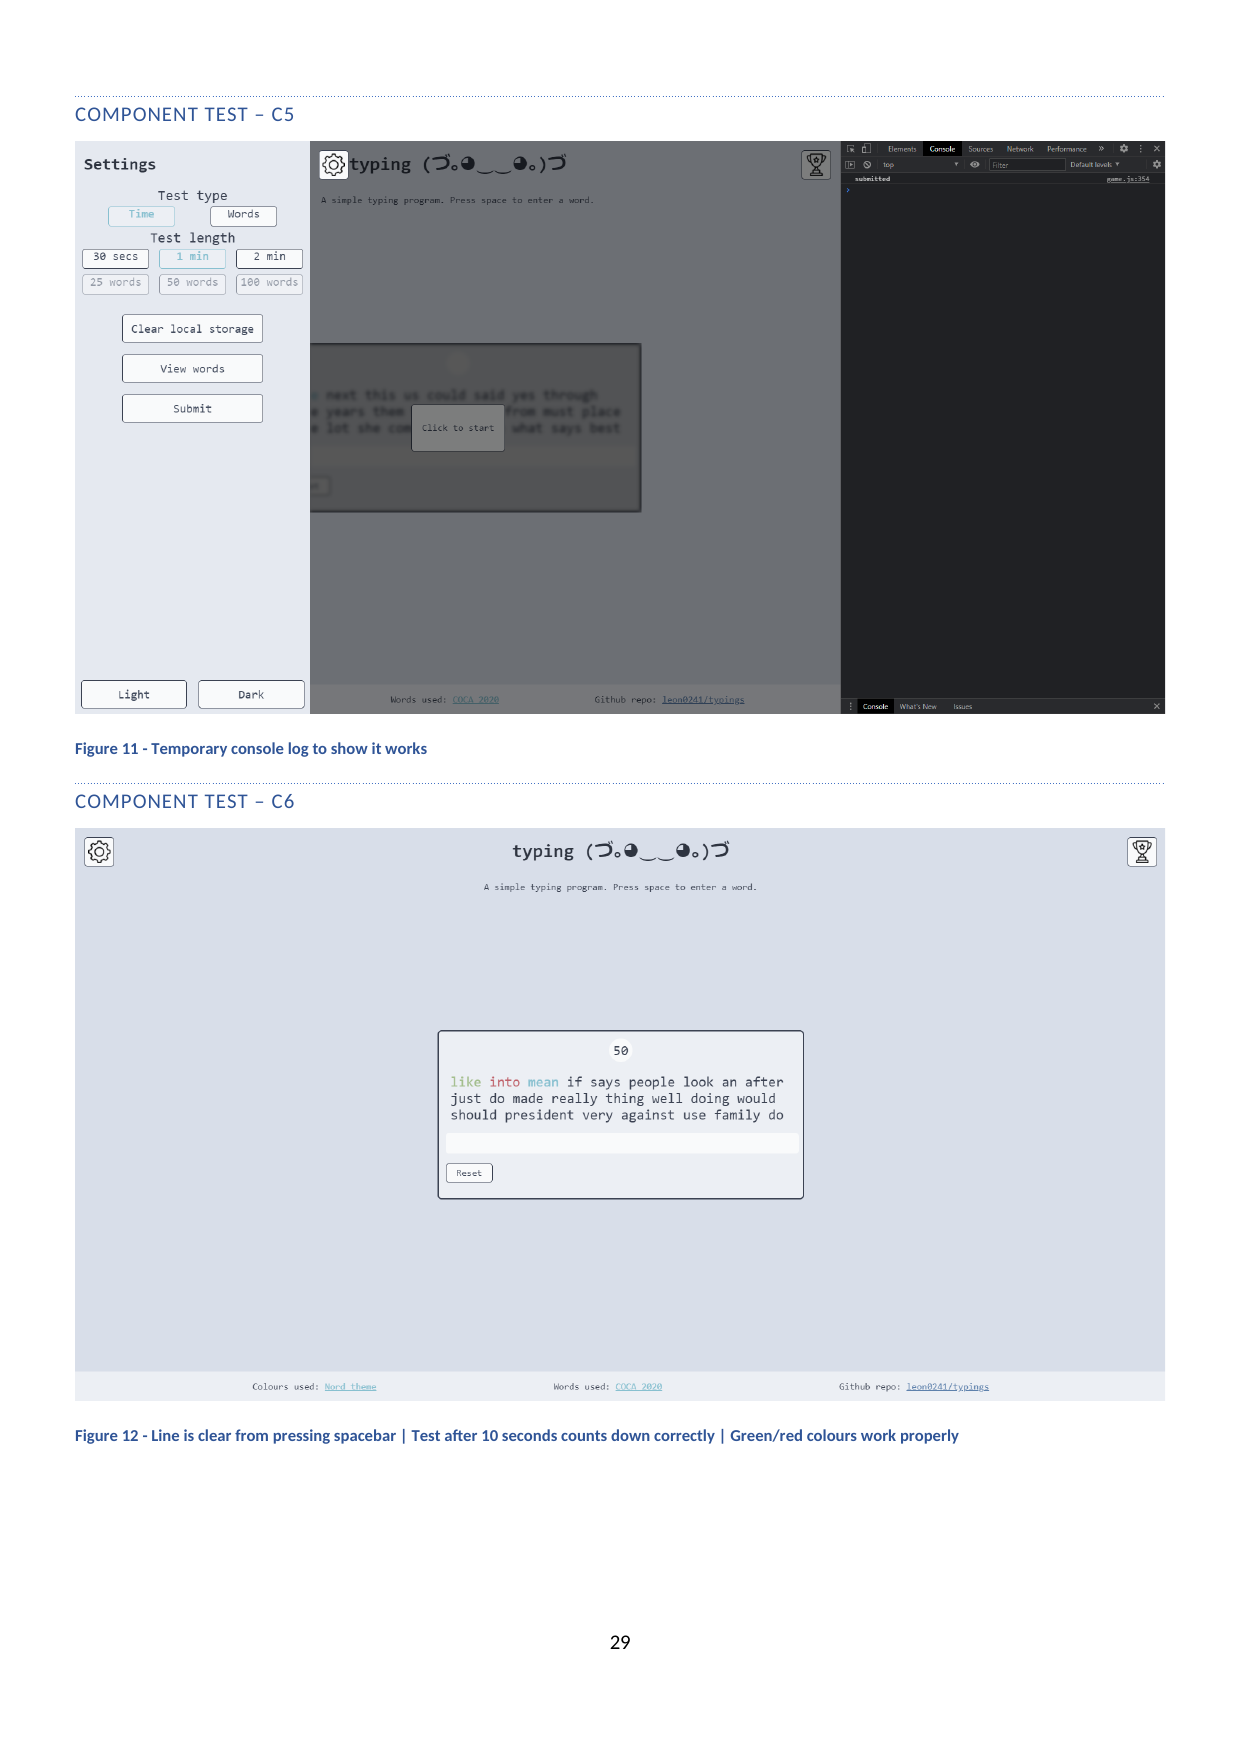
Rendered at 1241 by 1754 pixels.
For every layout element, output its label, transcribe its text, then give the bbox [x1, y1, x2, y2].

picture [75, 828, 1166, 1401]
picture [75, 141, 1166, 714]
text Figure - Temporary console log to show it works [75, 738, 1165, 759]
text Figure - Line is clear from pressing spacebar | Test after 10 seconds counts down correctly | Green/red colours work properly [75, 1425, 1165, 1446]
subtitle Component Test – C6 [75, 783, 1165, 814]
subtitle Component Test – C5 [75, 96, 1165, 127]
